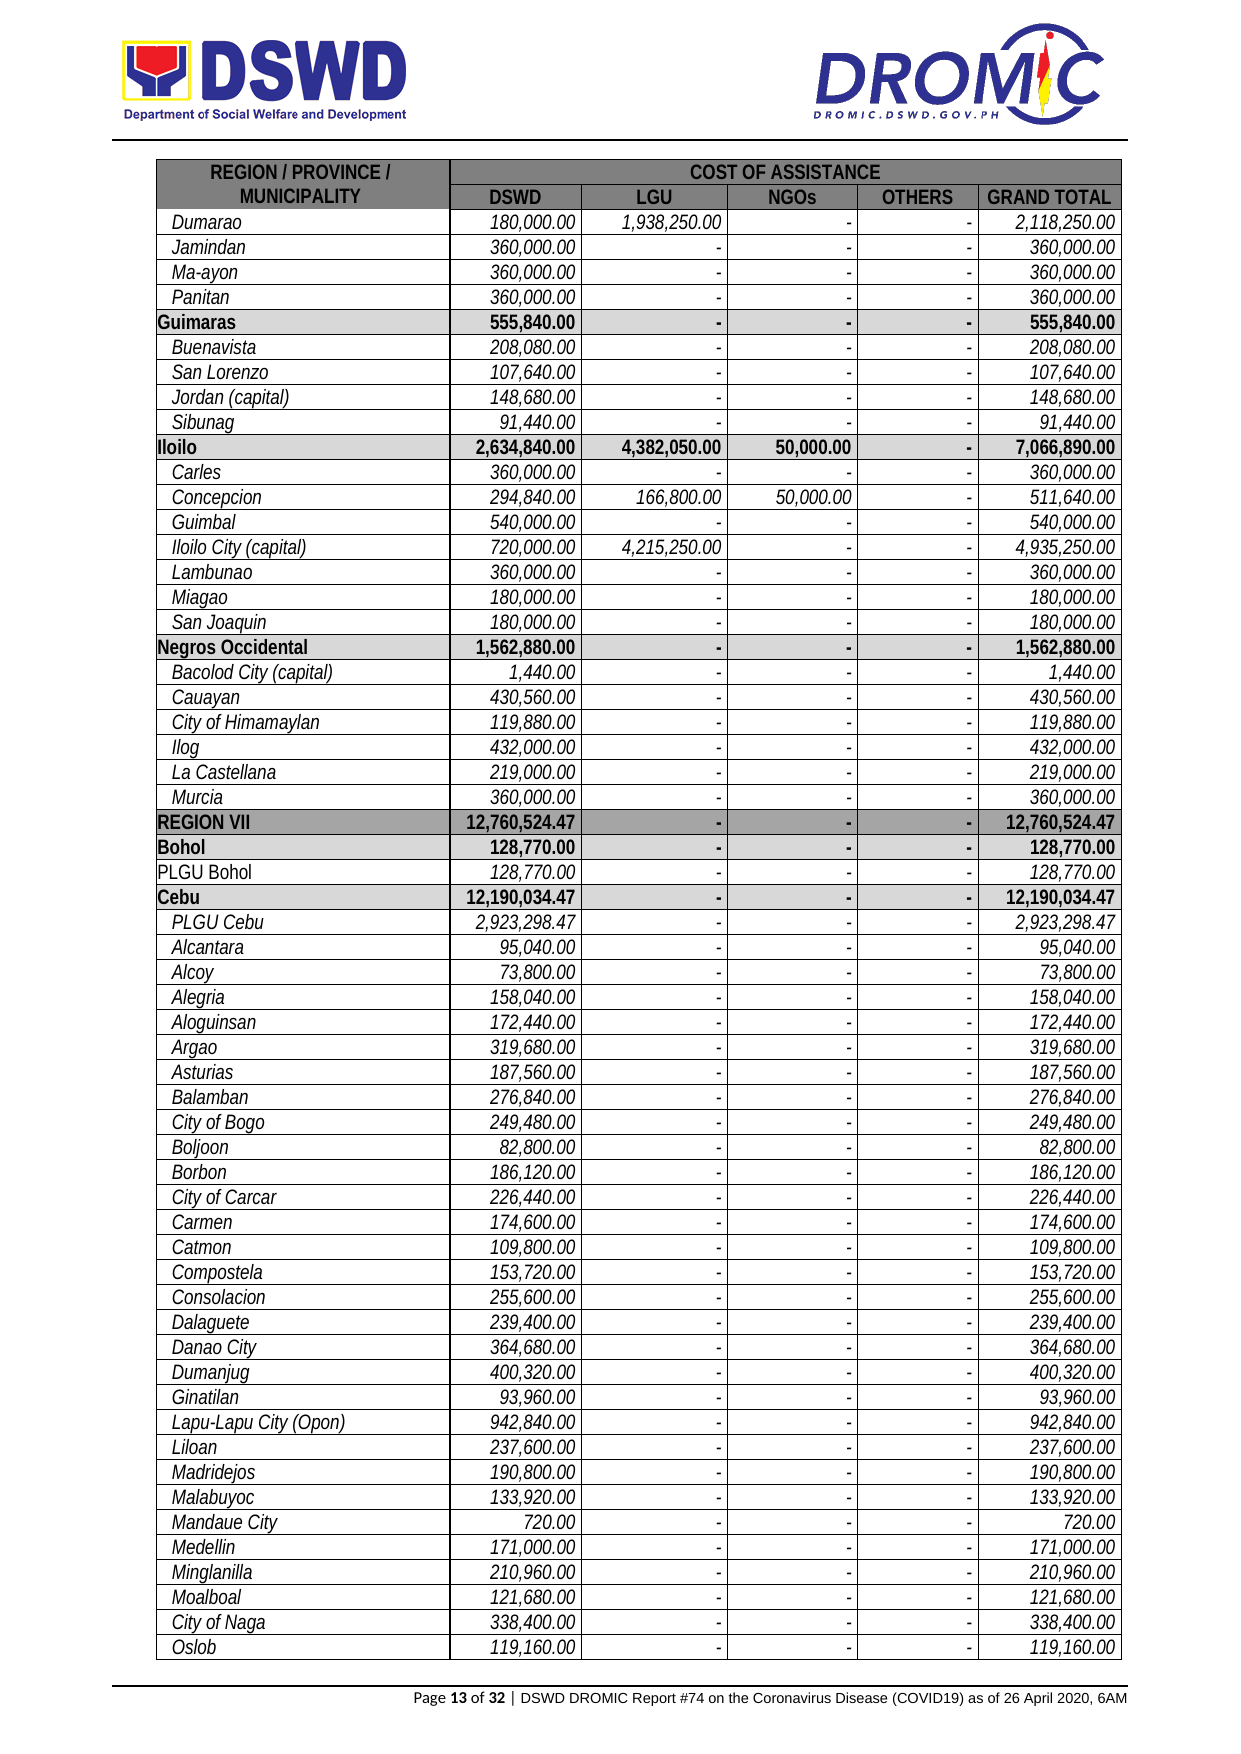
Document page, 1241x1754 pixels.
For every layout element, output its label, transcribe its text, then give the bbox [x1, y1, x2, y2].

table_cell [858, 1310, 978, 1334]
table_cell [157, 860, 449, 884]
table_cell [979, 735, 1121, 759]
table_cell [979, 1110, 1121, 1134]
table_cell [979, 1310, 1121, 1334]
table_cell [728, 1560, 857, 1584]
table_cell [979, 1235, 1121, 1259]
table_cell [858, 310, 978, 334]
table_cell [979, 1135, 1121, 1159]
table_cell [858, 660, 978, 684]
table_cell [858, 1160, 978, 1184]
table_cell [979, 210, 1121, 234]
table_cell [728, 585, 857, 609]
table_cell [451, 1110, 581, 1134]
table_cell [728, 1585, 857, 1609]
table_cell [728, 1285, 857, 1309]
table_cell LGU [582, 185, 727, 209]
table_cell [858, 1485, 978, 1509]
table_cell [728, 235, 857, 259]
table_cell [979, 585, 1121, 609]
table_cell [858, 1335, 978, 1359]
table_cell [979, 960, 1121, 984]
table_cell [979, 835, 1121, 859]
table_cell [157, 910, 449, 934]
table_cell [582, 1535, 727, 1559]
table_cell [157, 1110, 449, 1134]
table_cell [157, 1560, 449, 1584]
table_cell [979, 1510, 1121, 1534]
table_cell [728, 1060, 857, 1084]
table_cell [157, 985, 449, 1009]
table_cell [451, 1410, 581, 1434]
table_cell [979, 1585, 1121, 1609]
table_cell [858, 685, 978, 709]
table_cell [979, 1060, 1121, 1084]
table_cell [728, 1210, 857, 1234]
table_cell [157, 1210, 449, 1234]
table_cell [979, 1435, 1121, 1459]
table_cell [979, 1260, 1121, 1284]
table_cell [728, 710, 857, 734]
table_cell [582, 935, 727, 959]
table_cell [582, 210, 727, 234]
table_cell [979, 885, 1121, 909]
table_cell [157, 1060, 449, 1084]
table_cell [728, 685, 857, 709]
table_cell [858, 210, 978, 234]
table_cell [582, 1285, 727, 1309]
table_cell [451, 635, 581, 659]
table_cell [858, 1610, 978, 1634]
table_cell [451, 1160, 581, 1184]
picture [112, 37, 417, 125]
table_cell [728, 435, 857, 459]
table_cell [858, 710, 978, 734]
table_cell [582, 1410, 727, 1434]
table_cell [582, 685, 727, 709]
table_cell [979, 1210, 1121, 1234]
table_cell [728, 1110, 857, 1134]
table_cell OTHERS [858, 185, 978, 209]
picture [781, 23, 1133, 125]
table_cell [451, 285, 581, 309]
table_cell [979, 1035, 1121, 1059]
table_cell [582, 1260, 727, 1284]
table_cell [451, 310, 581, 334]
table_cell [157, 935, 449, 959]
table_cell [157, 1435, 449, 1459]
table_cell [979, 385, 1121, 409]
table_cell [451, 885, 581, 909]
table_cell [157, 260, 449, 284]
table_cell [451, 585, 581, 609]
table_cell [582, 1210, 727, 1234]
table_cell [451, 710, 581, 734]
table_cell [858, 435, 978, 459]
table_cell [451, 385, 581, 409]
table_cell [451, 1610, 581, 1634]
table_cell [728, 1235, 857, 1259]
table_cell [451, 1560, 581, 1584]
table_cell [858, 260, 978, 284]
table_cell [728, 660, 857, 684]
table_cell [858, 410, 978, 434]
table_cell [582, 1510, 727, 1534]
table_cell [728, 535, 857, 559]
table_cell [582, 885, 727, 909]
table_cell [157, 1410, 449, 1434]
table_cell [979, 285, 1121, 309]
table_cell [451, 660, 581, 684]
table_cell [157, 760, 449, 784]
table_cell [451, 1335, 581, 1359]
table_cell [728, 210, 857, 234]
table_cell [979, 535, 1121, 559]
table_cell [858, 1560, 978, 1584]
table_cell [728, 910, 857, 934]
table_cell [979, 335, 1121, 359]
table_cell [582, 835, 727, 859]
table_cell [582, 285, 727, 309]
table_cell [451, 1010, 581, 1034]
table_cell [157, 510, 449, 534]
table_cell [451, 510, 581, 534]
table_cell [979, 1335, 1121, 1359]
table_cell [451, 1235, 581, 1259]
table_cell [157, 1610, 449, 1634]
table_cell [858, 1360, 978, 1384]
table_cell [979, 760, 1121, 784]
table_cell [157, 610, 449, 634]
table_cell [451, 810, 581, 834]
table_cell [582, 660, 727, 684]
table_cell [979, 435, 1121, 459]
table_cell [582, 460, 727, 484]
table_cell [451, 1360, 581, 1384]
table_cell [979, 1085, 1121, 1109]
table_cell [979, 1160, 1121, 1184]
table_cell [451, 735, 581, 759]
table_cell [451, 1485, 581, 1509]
table_header COST OF ASSISTANCE [451, 160, 1121, 184]
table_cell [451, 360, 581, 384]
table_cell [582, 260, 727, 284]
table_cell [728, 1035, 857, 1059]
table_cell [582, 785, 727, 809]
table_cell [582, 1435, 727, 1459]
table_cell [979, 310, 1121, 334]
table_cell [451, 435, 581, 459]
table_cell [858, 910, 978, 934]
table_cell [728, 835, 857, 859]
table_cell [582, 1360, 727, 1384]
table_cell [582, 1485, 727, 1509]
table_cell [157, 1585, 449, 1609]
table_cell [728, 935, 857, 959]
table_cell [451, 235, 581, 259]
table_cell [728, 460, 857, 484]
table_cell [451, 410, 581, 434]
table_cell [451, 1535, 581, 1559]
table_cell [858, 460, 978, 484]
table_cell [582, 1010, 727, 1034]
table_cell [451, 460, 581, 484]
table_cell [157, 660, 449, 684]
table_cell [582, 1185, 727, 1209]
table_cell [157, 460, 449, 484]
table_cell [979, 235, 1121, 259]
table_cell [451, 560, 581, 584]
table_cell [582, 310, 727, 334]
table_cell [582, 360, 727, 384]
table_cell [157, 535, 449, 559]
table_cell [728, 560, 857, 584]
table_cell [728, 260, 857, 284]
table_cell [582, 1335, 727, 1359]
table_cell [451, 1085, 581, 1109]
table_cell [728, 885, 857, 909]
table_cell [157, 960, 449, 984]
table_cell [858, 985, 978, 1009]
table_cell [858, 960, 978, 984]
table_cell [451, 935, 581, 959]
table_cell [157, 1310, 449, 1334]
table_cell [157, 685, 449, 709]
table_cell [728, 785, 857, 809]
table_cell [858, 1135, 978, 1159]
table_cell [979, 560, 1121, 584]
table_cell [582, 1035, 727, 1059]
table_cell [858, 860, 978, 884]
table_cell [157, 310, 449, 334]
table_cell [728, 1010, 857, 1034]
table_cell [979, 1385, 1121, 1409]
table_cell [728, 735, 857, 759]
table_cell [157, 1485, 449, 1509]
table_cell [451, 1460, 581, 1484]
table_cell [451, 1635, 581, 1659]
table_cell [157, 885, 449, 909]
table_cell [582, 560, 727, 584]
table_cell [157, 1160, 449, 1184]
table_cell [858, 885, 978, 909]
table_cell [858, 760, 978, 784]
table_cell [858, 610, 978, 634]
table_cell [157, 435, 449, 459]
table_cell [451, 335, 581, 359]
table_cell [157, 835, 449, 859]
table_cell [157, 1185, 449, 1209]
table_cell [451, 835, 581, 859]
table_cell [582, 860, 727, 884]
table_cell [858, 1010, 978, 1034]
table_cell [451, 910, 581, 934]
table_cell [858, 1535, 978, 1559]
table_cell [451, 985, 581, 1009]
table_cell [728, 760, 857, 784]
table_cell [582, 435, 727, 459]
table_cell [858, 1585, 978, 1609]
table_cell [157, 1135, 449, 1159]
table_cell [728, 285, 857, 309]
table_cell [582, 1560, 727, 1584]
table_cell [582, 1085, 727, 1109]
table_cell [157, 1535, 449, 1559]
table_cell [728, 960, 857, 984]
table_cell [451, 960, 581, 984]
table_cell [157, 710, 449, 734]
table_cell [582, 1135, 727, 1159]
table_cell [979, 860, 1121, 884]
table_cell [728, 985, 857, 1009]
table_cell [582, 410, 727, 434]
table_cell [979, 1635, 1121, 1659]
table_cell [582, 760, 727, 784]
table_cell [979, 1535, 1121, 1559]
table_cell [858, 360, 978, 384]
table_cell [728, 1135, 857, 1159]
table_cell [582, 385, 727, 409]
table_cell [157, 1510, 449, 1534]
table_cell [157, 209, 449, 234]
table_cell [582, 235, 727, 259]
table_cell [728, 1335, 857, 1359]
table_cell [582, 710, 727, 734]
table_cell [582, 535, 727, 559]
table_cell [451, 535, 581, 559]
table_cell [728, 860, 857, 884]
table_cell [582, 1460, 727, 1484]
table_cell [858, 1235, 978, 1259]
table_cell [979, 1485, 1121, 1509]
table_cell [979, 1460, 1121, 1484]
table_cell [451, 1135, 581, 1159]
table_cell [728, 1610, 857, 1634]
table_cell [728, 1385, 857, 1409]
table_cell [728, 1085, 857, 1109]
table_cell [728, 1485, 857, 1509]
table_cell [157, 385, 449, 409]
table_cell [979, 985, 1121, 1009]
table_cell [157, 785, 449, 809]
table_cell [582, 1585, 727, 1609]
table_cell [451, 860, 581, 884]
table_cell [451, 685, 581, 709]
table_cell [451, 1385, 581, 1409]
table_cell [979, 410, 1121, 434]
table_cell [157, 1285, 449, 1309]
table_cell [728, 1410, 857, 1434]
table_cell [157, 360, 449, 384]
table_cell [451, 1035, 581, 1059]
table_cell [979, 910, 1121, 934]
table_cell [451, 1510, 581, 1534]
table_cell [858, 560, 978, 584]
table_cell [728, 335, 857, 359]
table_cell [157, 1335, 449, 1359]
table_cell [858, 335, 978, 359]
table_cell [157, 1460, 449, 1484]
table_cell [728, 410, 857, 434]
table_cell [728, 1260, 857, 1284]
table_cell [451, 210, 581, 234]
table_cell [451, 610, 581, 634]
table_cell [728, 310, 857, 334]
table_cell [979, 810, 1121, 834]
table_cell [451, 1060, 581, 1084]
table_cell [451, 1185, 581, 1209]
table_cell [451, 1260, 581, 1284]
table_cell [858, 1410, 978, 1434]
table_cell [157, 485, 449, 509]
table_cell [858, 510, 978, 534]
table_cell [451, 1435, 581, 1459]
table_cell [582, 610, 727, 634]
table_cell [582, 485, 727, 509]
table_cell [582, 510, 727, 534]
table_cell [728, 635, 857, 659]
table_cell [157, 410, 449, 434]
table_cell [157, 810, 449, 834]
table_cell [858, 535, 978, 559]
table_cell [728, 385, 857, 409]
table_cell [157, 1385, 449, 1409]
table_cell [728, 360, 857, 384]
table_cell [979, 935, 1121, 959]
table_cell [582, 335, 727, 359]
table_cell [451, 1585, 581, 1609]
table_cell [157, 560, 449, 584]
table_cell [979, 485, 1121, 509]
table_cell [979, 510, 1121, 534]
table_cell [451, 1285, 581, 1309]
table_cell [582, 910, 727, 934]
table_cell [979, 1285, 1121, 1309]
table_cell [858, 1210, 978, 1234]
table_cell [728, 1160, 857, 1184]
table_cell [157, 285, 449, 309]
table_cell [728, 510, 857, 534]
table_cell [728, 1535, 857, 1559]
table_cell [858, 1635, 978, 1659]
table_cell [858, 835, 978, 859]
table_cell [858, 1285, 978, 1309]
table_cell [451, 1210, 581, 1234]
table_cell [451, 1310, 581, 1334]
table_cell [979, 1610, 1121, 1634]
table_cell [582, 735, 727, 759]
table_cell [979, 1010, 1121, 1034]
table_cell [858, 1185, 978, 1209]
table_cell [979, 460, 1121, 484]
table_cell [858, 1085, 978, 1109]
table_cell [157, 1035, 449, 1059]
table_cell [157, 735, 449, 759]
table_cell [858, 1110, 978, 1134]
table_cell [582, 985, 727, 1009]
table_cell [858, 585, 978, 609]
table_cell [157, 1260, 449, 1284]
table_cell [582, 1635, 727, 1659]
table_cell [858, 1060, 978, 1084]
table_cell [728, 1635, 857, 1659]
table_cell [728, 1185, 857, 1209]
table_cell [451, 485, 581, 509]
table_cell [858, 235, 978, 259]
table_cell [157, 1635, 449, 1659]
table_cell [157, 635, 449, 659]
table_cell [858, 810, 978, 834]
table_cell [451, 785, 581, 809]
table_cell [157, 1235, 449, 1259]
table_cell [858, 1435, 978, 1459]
table_header REGION / PROVINCE / MUNICIPALITY [157, 160, 449, 209]
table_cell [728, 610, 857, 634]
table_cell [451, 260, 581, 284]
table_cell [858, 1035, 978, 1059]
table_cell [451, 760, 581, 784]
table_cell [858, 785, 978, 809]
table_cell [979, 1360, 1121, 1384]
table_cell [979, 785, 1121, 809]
table_cell GRAND TOTAL [979, 185, 1121, 209]
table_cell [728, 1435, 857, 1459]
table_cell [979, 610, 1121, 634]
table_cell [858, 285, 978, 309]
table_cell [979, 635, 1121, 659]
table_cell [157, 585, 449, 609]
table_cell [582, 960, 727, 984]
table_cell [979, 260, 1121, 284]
table_cell DSWD [451, 185, 581, 209]
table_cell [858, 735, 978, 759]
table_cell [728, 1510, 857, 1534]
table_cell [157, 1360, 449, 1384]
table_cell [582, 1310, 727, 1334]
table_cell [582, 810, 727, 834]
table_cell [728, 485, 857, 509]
table_cell NGOs [728, 185, 857, 209]
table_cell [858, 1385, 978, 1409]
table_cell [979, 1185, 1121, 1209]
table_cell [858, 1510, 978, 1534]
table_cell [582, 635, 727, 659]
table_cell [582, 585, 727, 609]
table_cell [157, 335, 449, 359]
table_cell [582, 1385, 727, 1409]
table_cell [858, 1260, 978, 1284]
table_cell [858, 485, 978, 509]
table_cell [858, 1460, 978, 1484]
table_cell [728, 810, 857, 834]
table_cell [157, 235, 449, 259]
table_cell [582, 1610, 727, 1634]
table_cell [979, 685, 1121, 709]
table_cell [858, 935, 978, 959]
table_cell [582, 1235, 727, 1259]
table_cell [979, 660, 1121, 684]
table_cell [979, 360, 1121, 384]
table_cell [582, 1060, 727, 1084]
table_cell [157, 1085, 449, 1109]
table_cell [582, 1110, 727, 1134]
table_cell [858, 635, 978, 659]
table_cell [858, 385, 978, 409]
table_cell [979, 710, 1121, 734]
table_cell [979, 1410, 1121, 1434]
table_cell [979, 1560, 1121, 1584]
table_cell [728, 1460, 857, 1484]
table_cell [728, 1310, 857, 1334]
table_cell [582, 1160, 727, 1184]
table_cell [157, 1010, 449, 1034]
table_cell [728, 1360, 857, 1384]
